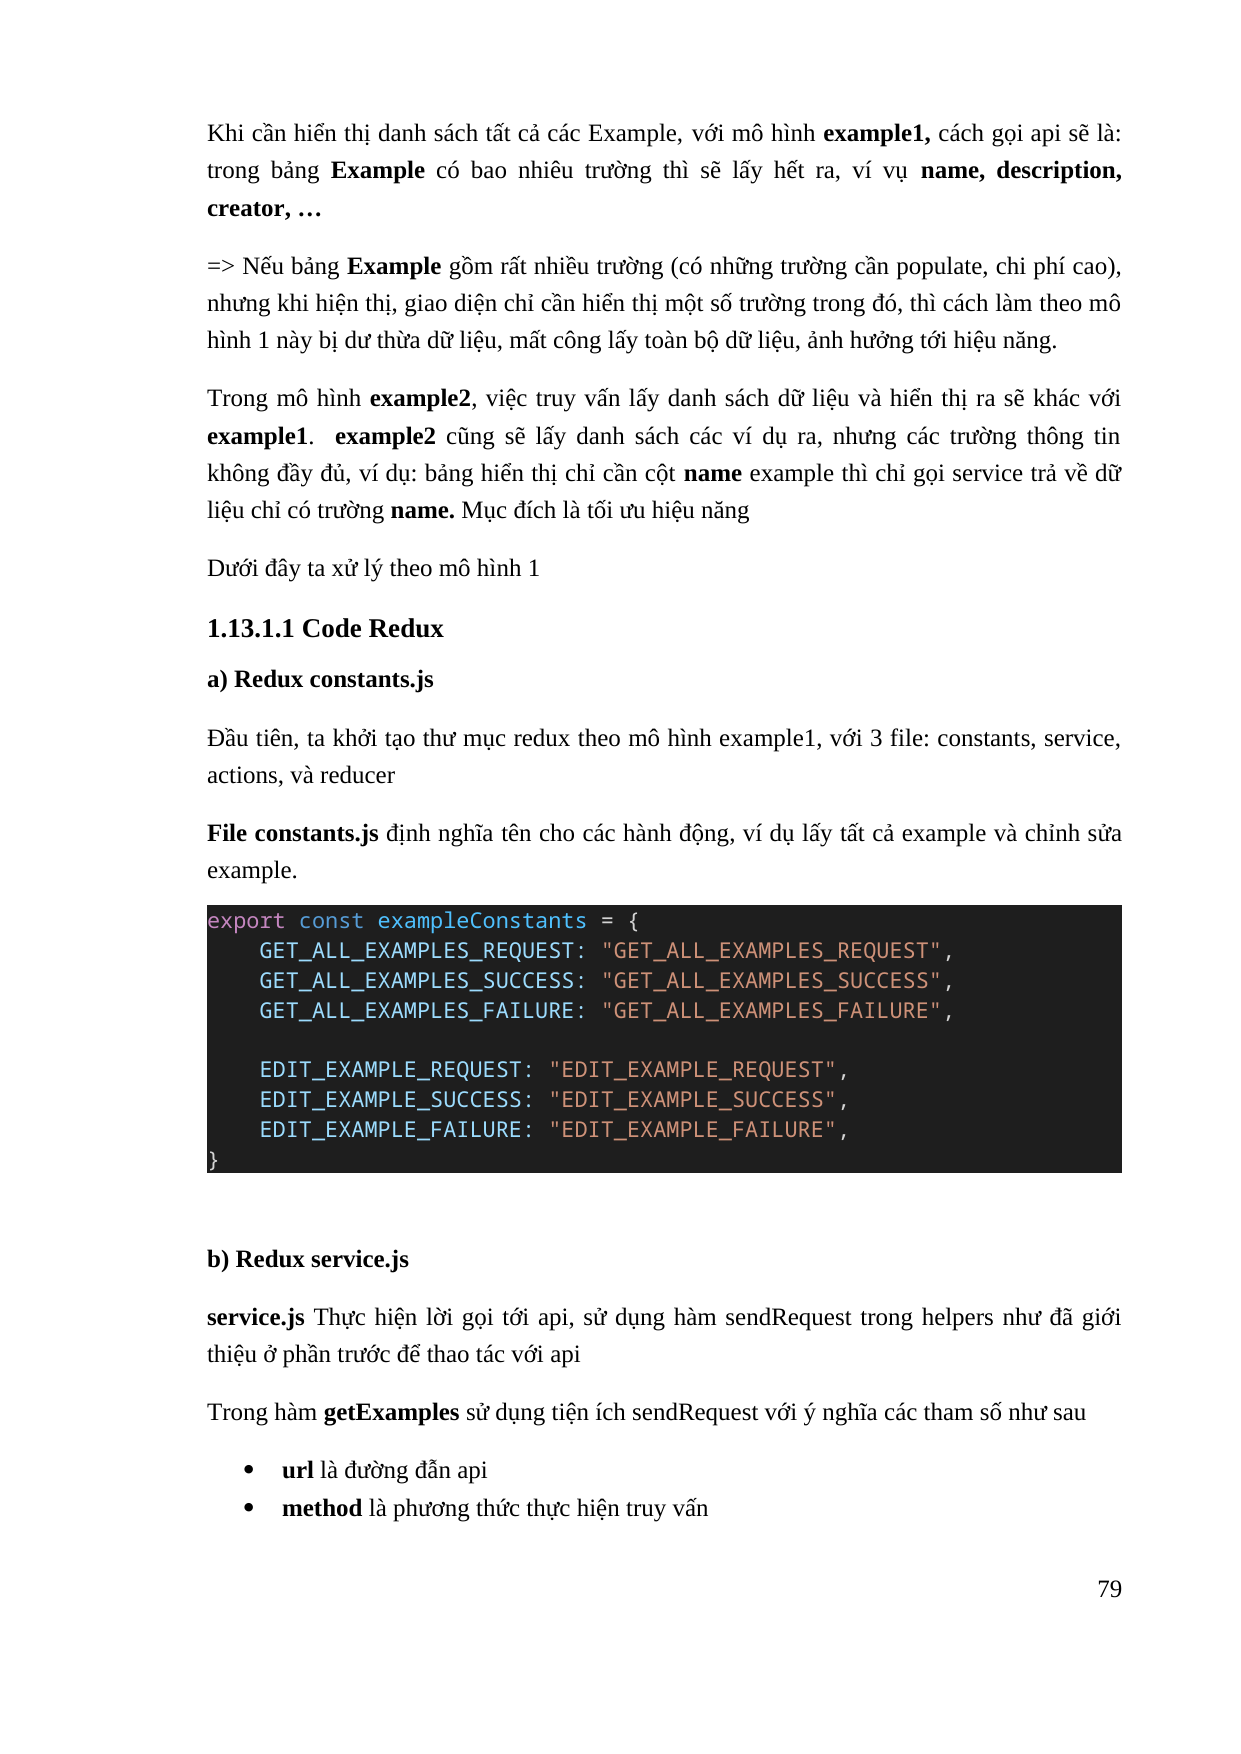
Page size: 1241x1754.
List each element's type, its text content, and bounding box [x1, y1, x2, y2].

list url là đường đẫn api [244, 1456, 1122, 1484]
text GET_ALL_EXAMPLES_SUCCESS: "GET_ALL_EXAMPLES_SUCCESS", [207, 965, 1122, 994]
text Trong hàm getExamples sử dụng tiện ích sendRequest với ý nghĩa các tham số như sau [207, 1397, 1122, 1426]
subtitle Redux service.js [207, 1244, 1122, 1273]
text Đầu tiên, ta khởi tạo thư mục redux theo mô hình example1, với 3 file: constants, service, actions, và reducer [207, 723, 1122, 789]
text service.js Thực hiện lời gọi tới api, sử dụng hàm sendRequest trong helpers như đã giới thiệu ở phần trước để thao tác với api [207, 1302, 1122, 1368]
text Dưới đây ta xử lý theo mô hình 1 [207, 553, 1122, 582]
text EDIT_EXAMPLE_REQUEST: "EDIT_EXAMPLE_REQUEST", [207, 1054, 1122, 1084]
text EDIT_EXAMPLE_SUCCESS: "EDIT_EXAMPLE_SUCCESS", [207, 1084, 1122, 1114]
text File constants.js định nghĩa tên cho các hành động, ví dụ lấy tất cả example và chỉnh sửa example. [207, 818, 1122, 884]
text => Nếu bảng Example gồm rất nhiều trường (có những trường cần populate, chi phí cao), nhưng khi hiện thị, giao diện chỉ cần hiển thị một số trường trong đó, thì cách làm theo mô hình 1 này bị dư thừa dữ liệu, mất công lấy toàn bộ dữ liệu, ảnh hưởng tới hiệu năng. [207, 251, 1122, 354]
text } [207, 1143, 1122, 1173]
text export const exampleConstants = { [207, 905, 1122, 935]
text GET_ALL_EXAMPLES_REQUEST: "GET_ALL_EXAMPLES_REQUEST", [207, 935, 1122, 965]
subtitle Code Redux [207, 612, 1122, 643]
text EDIT_EXAMPLE_FAILURE: "EDIT_EXAMPLE_FAILURE", [207, 1114, 1122, 1143]
text Khi cần hiển thị danh sách tất cả các Example, với mô hình example1, cách gọi api sẽ là: trong bảng Example có bao nhiêu trường thì sẽ lấy hết ra, ví vụ name, description, creator, … [207, 118, 1122, 221]
text Trong mô hình example2, việc truy vấn lấy danh sách dữ liệu và hiển thị ra sẽ khác với example1. example2 cũng sẽ lấy danh sách các ví dụ ra, nhưng các trường thông tin không đầy đủ, ví dụ: bảng hiển thị chỉ cần cột name example thì chỉ gọi service trả về dữ liệu chỉ có trường name. Mục đích là tối ưu hiệu năng [207, 383, 1122, 524]
list method là phương thức thực hiện truy vấn [244, 1493, 1122, 1522]
text GET_ALL_EXAMPLES_FAILURE: "GET_ALL_EXAMPLES_FAILURE", [207, 994, 1122, 1024]
subtitle Redux constants.js [207, 664, 1122, 693]
